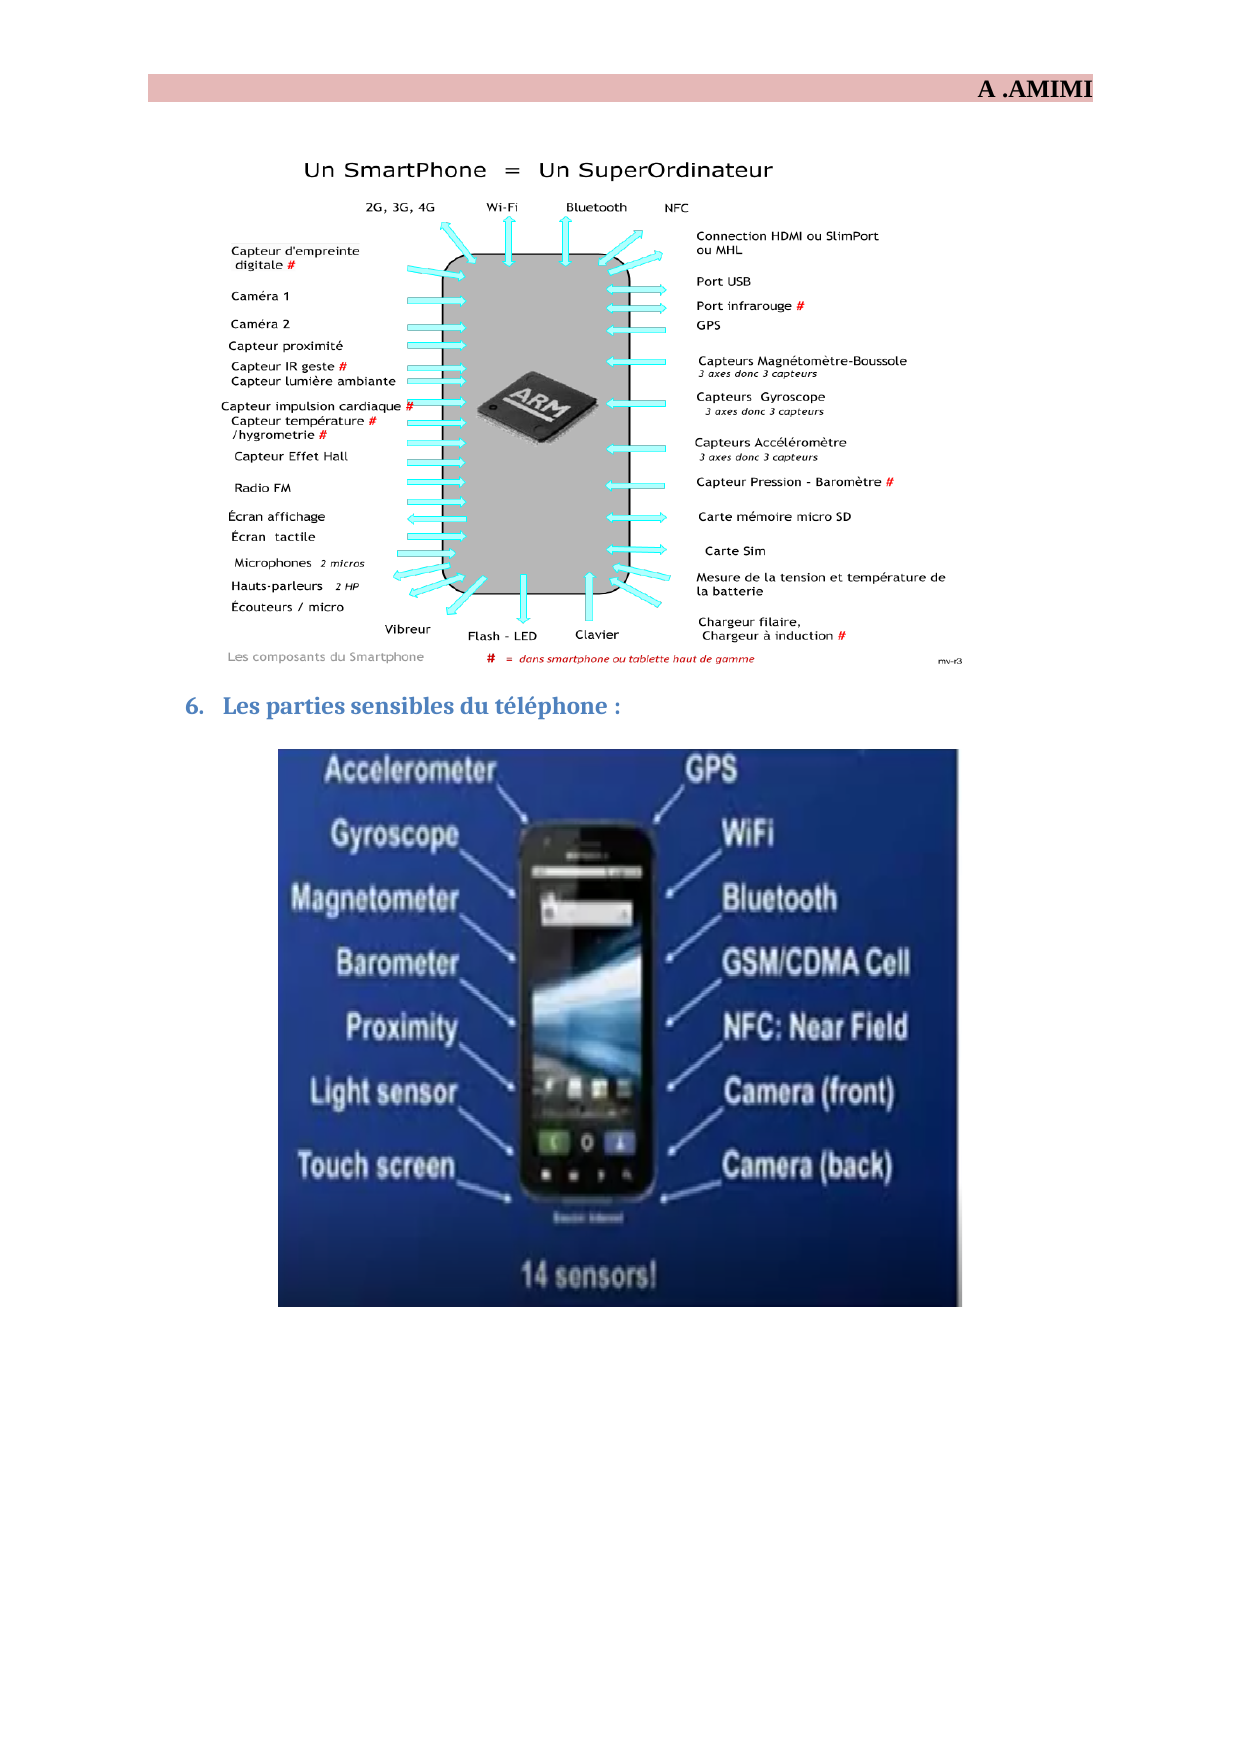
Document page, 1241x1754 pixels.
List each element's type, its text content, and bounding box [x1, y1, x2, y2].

picture [202, 147, 1039, 672]
subtitle Les parties sensibles du téléphone : [185, 692, 1093, 721]
picture [278, 749, 963, 1307]
